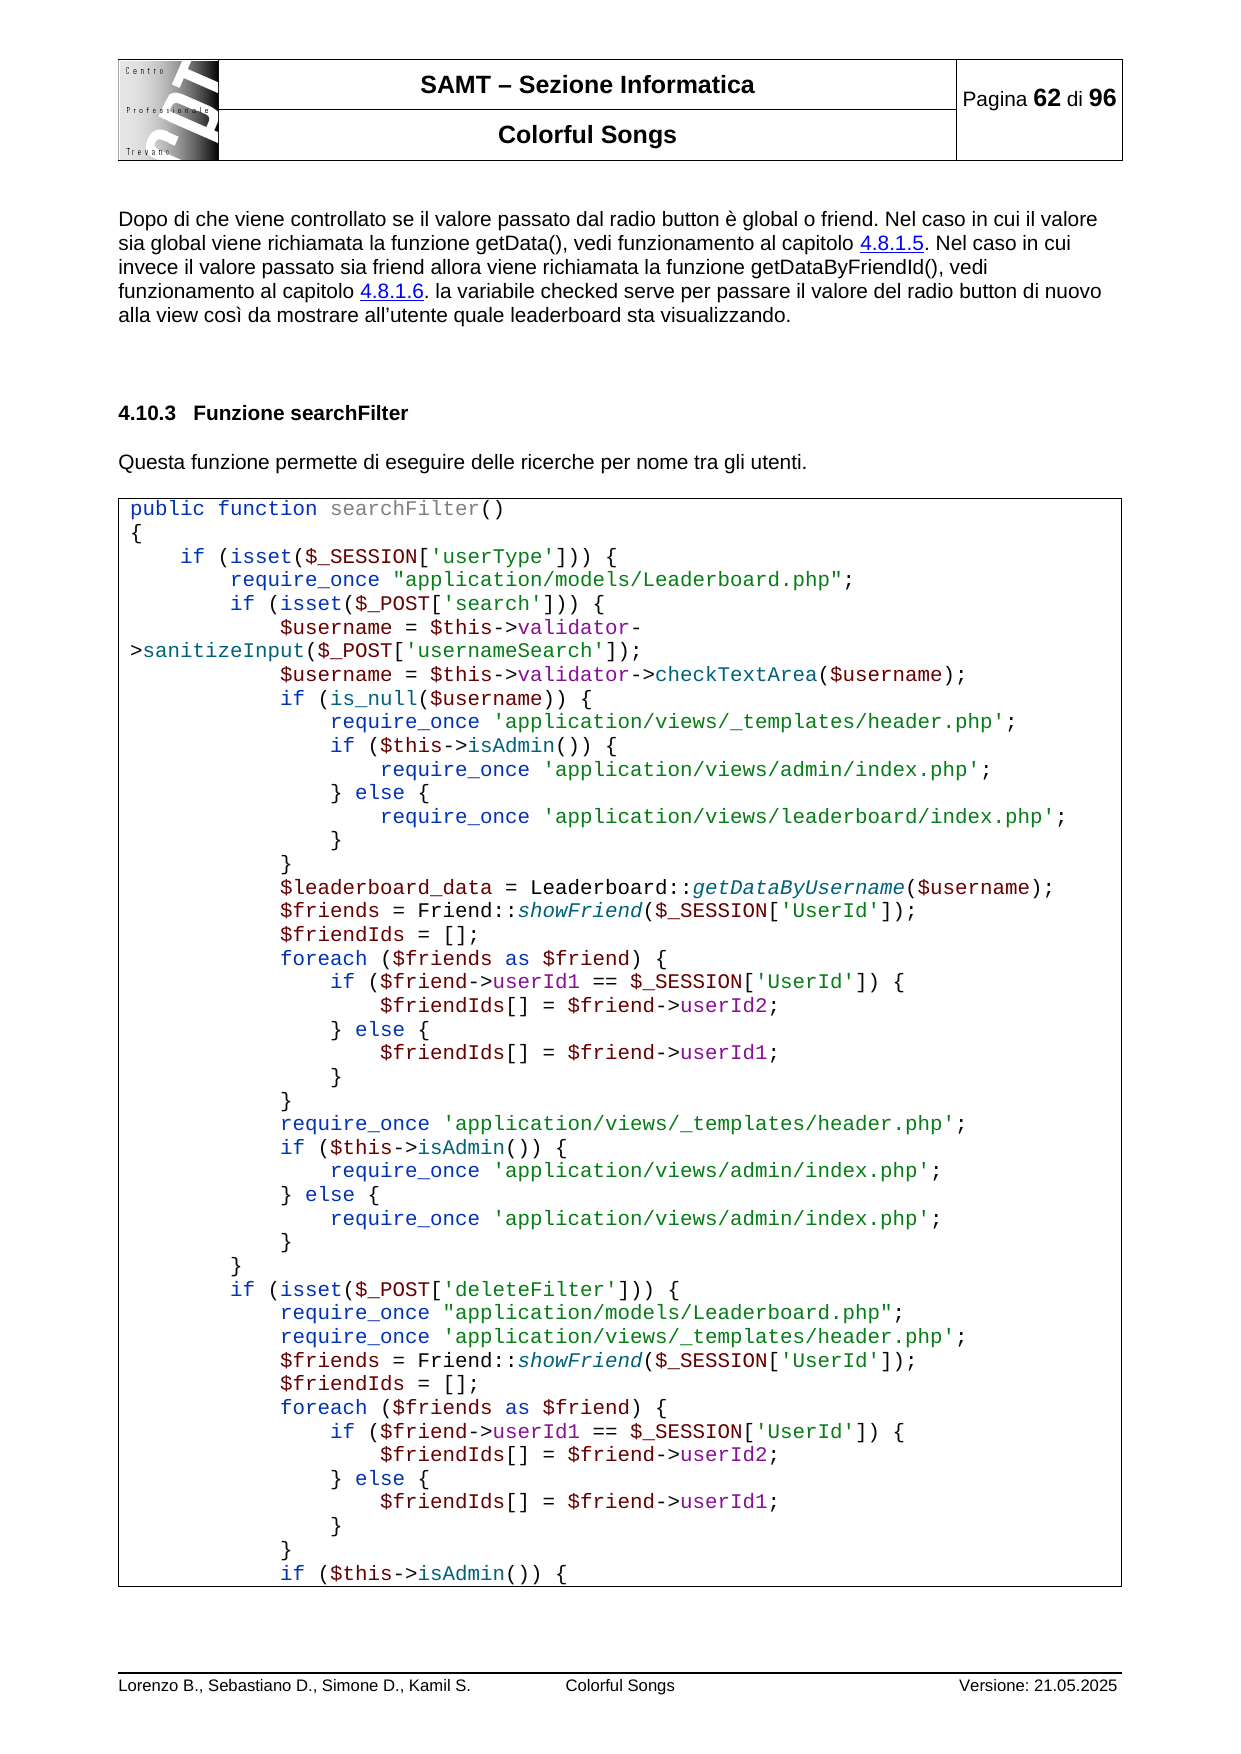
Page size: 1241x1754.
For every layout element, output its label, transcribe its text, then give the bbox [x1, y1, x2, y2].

subtitle Funzione searchFilter [118, 401, 1122, 424]
text Dopo di che viene controllato se il valore passato dal radio button è global o friend. Nel caso in cui il valore sia global viene richiamata la funzione getData(), vedi funzionamento al capitolo 4.8.1.5. Nel caso in cui invece il valore passato sia friend allora viene richiamata la funzione getDataByFriendId(), vedi funzionamento al capitolo 4.8.1.6. la variabile checked serve per passare il valore del radio button di nuovo alla view così da mostrare all’utente quale leaderboard sta visualizzando. [118, 207, 1122, 327]
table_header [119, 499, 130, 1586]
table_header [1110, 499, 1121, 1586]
picture [118, 60, 219, 160]
text Questa funzione permette di eseguire delle ricerche per nome tra gli utenti. [118, 449, 1122, 473]
